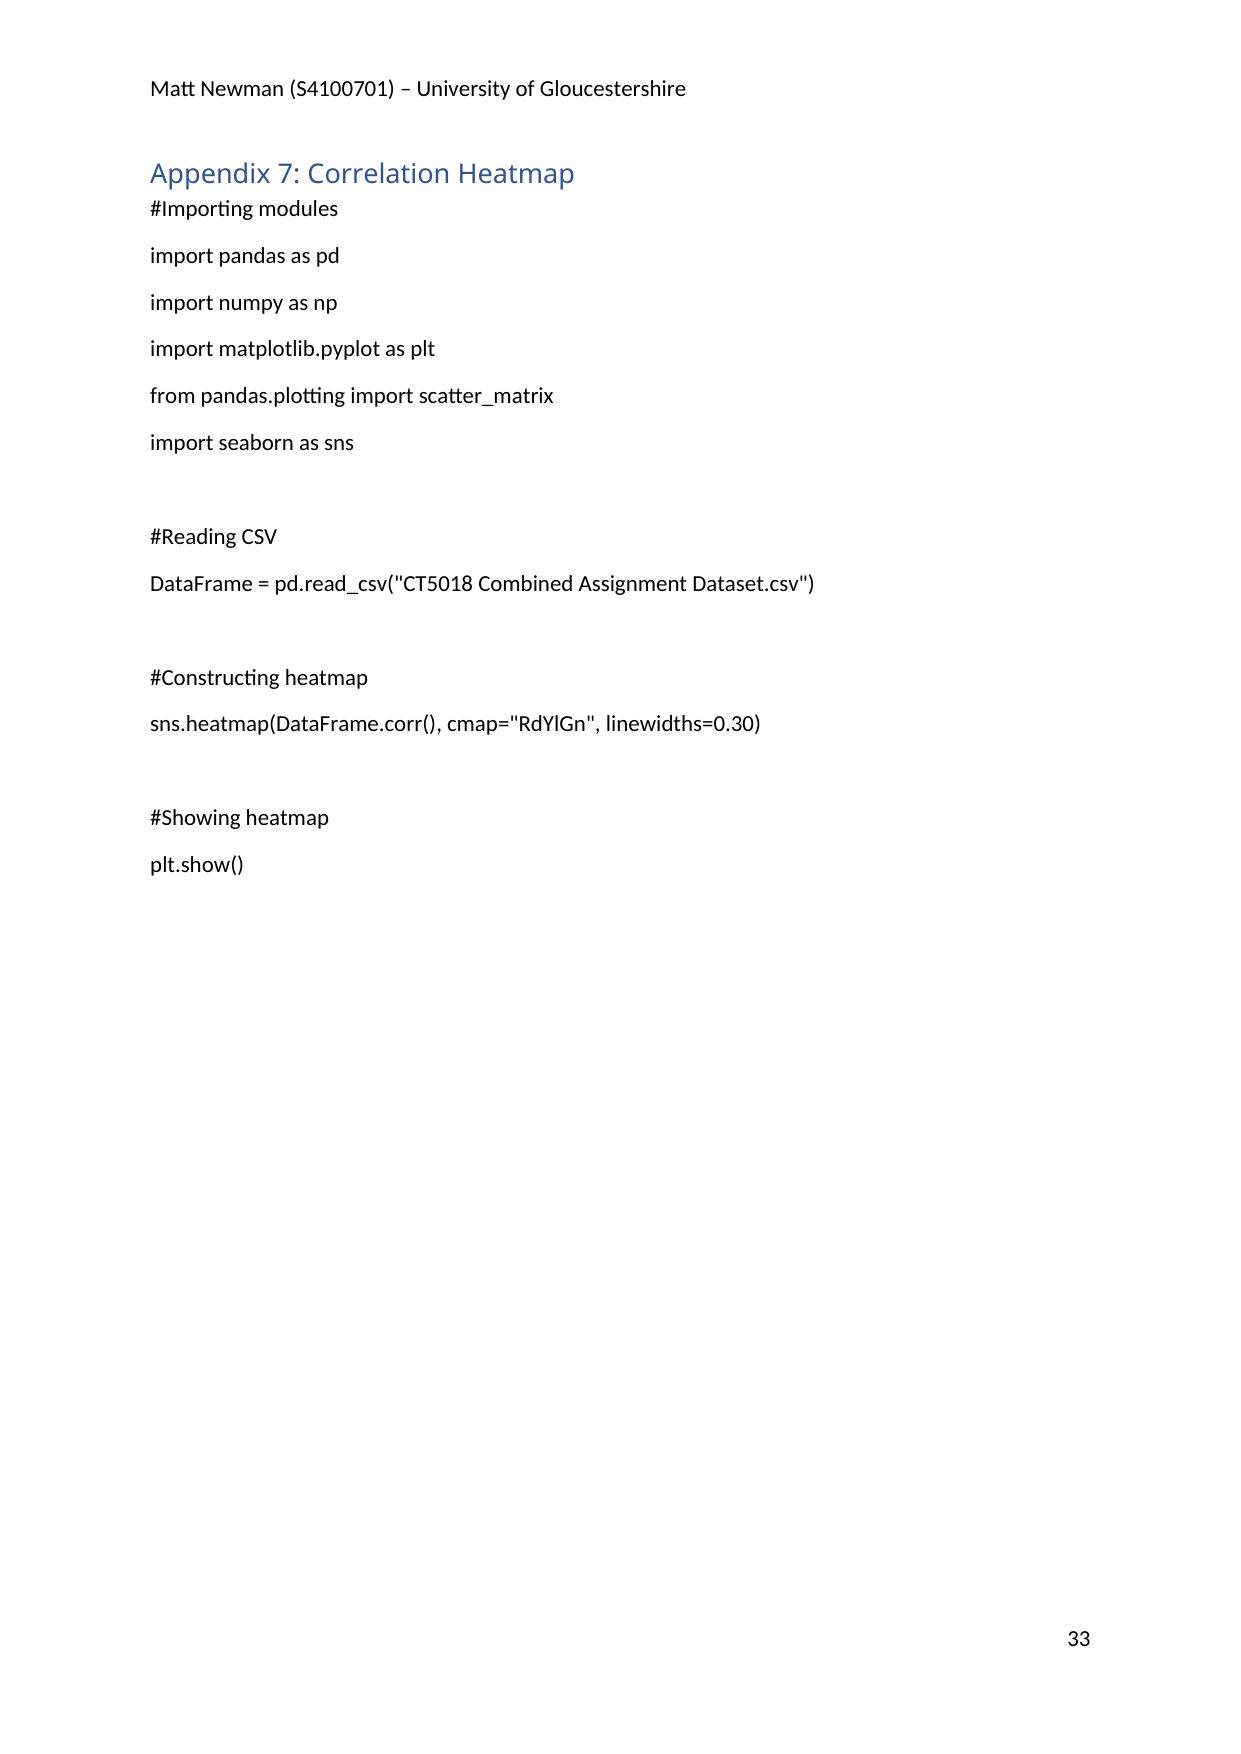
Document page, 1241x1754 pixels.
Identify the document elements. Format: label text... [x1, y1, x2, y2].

text plt.show() [150, 850, 1090, 878]
text import seaborn as sns [150, 428, 1090, 456]
text #Reading CSV [150, 522, 1090, 550]
text #Showing heatmap [150, 803, 1090, 831]
text #Constructing heatmap [150, 663, 1090, 691]
text import matplotlib.pyplot as plt [150, 334, 1090, 363]
text import numpy as np [150, 288, 1090, 316]
text from pandas.plotting import scatter_matrix [150, 381, 1090, 409]
subtitle Appendix 7: Correlation Heatmap [150, 154, 1090, 191]
text DataFrame = pd.read_csv("CT5018 Combined Assignment Dataset.csv") [150, 569, 1090, 597]
text #Importing modules [150, 194, 1090, 222]
text sns.heatmap(DataFrame.corr(), cmap="RdYlGn", linewidths=0.30) [150, 709, 1090, 738]
text import pandas as pd [150, 241, 1090, 269]
